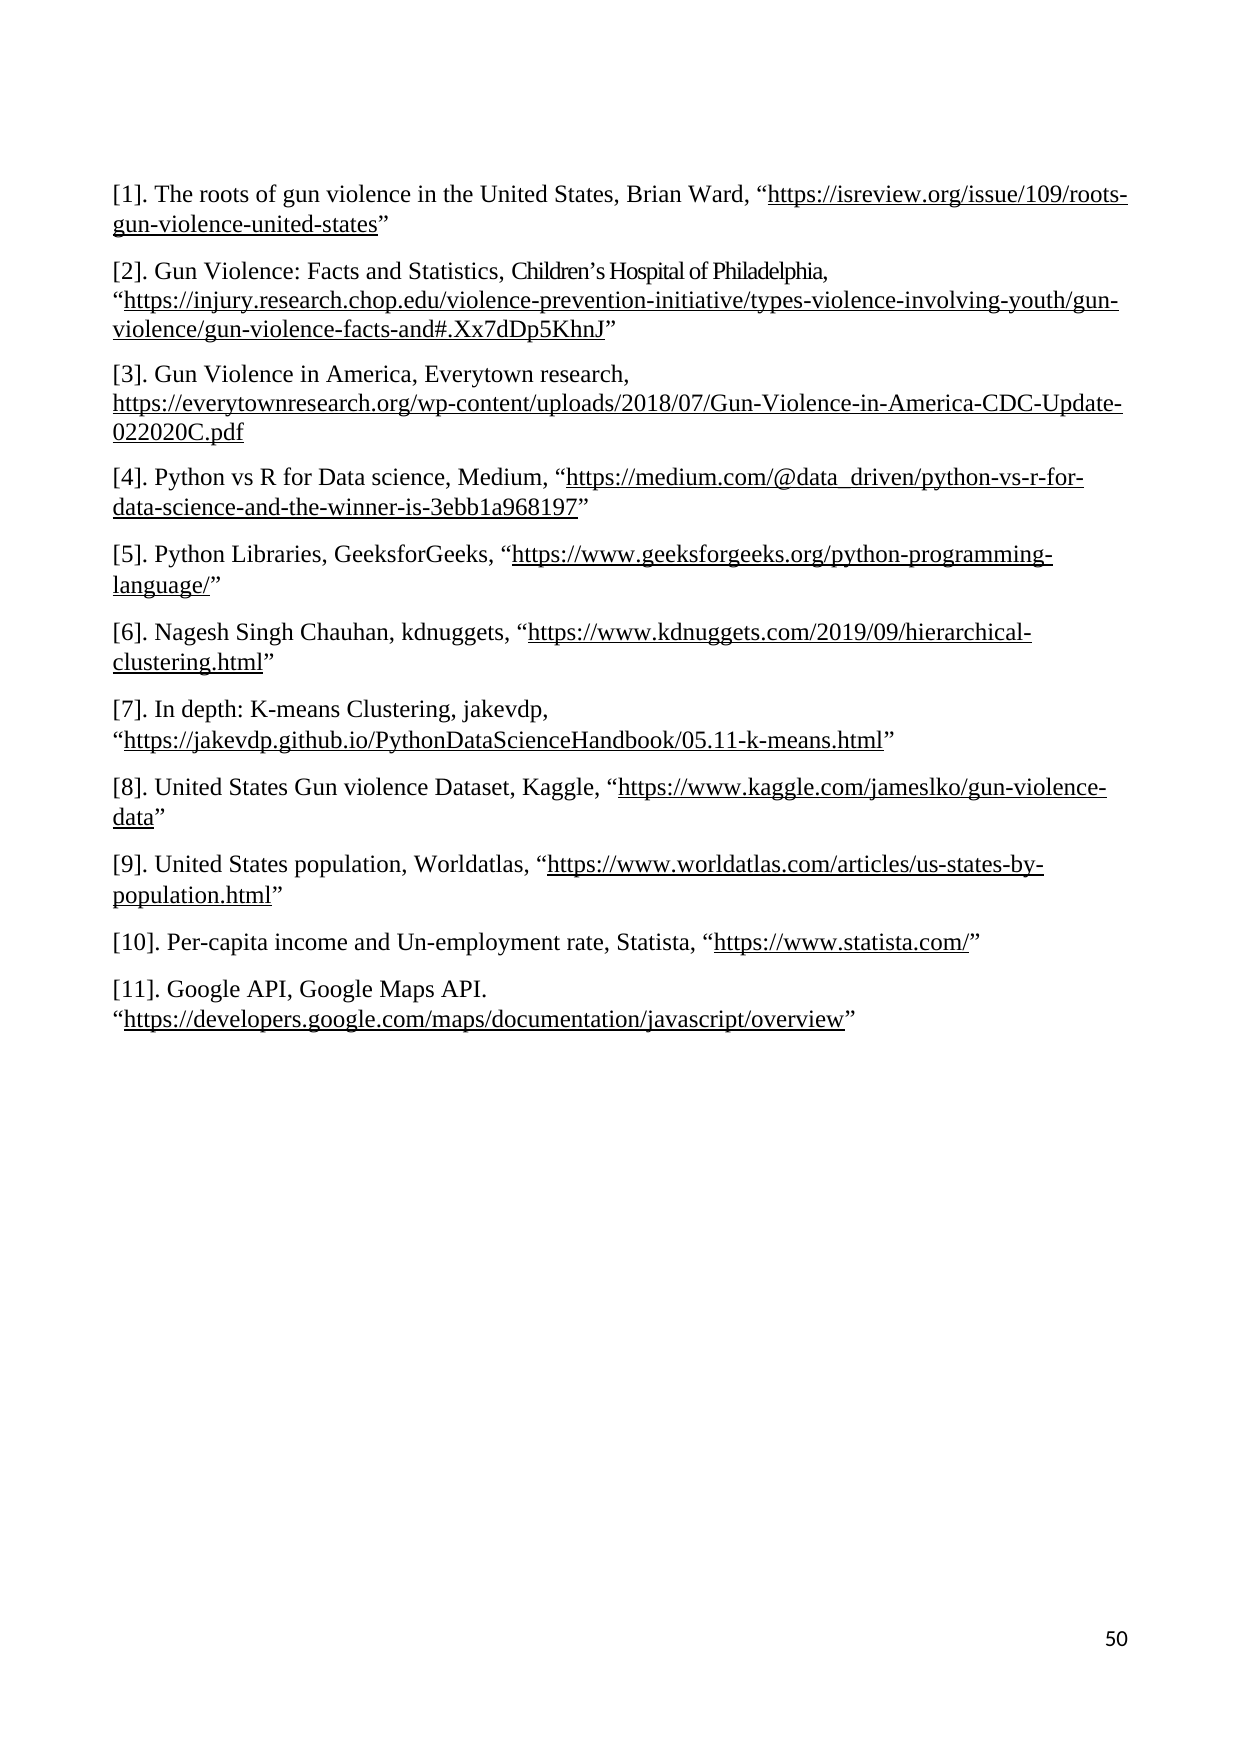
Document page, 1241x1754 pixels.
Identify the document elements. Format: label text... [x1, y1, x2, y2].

text [1]. The roots of gun violence in the United States, Brian Ward, “https://isreview.org/issue/109/roots-gun-violence-united-states” [112, 179, 1128, 238]
text [4]. Python vs R for Data science, Medium, “https://medium.com/@data_driven/python-vs-r-for-data-science-and-the-winner-is-3ebb1a968197” [112, 462, 1128, 521]
text [11]. Google API, Google Maps API. “https://developers.google.com/maps/documentation/javascript/overview” [112, 974, 1128, 1033]
text [3]. Gun Violence in America, Everytown research, https://everytownresearch.org/wp-content/uploads/2018/07/Gun-Violence-in-America-CDC-Update-022020C.pdf [112, 359, 1128, 445]
text [7]. In depth: K-means Clustering, jakevdp, “https://jakevdp.github.io/PythonDataScienceHandbook/05.11-k-means.html” [112, 694, 1128, 754]
text [8]. United States Gun violence Dataset, Kaggle, “https://www.kaggle.com/jameslko/gun-violence-data” [112, 772, 1128, 831]
text [2]. Gun Violence: Facts and Statistics, Children’s Hospital of Philadelphia, “https://injury.research.chop.edu/violence-prevention-initiative/types-violence-involving-youth/gun-violence/gun-violence-facts-and#.Xx7dDp5KhnJ” [112, 256, 1128, 342]
text [10]. Per-capita income and Un-employment rate, Statista, “https://www.statista.com/” [112, 927, 1128, 956]
text [6]. Nagesh Singh Chauhan, kdnuggets, “https://www.kdnuggets.com/2019/09/hierarchical-clustering.html” [112, 617, 1128, 676]
text [5]. Python Libraries, GeeksforGeeks, “https://www.geeksforgeeks.org/python-programming-language/” [112, 539, 1128, 599]
text [9]. United States population, Worldatlas, “https://www.worldatlas.com/articles/us-states-by-population.html” [112, 849, 1128, 909]
